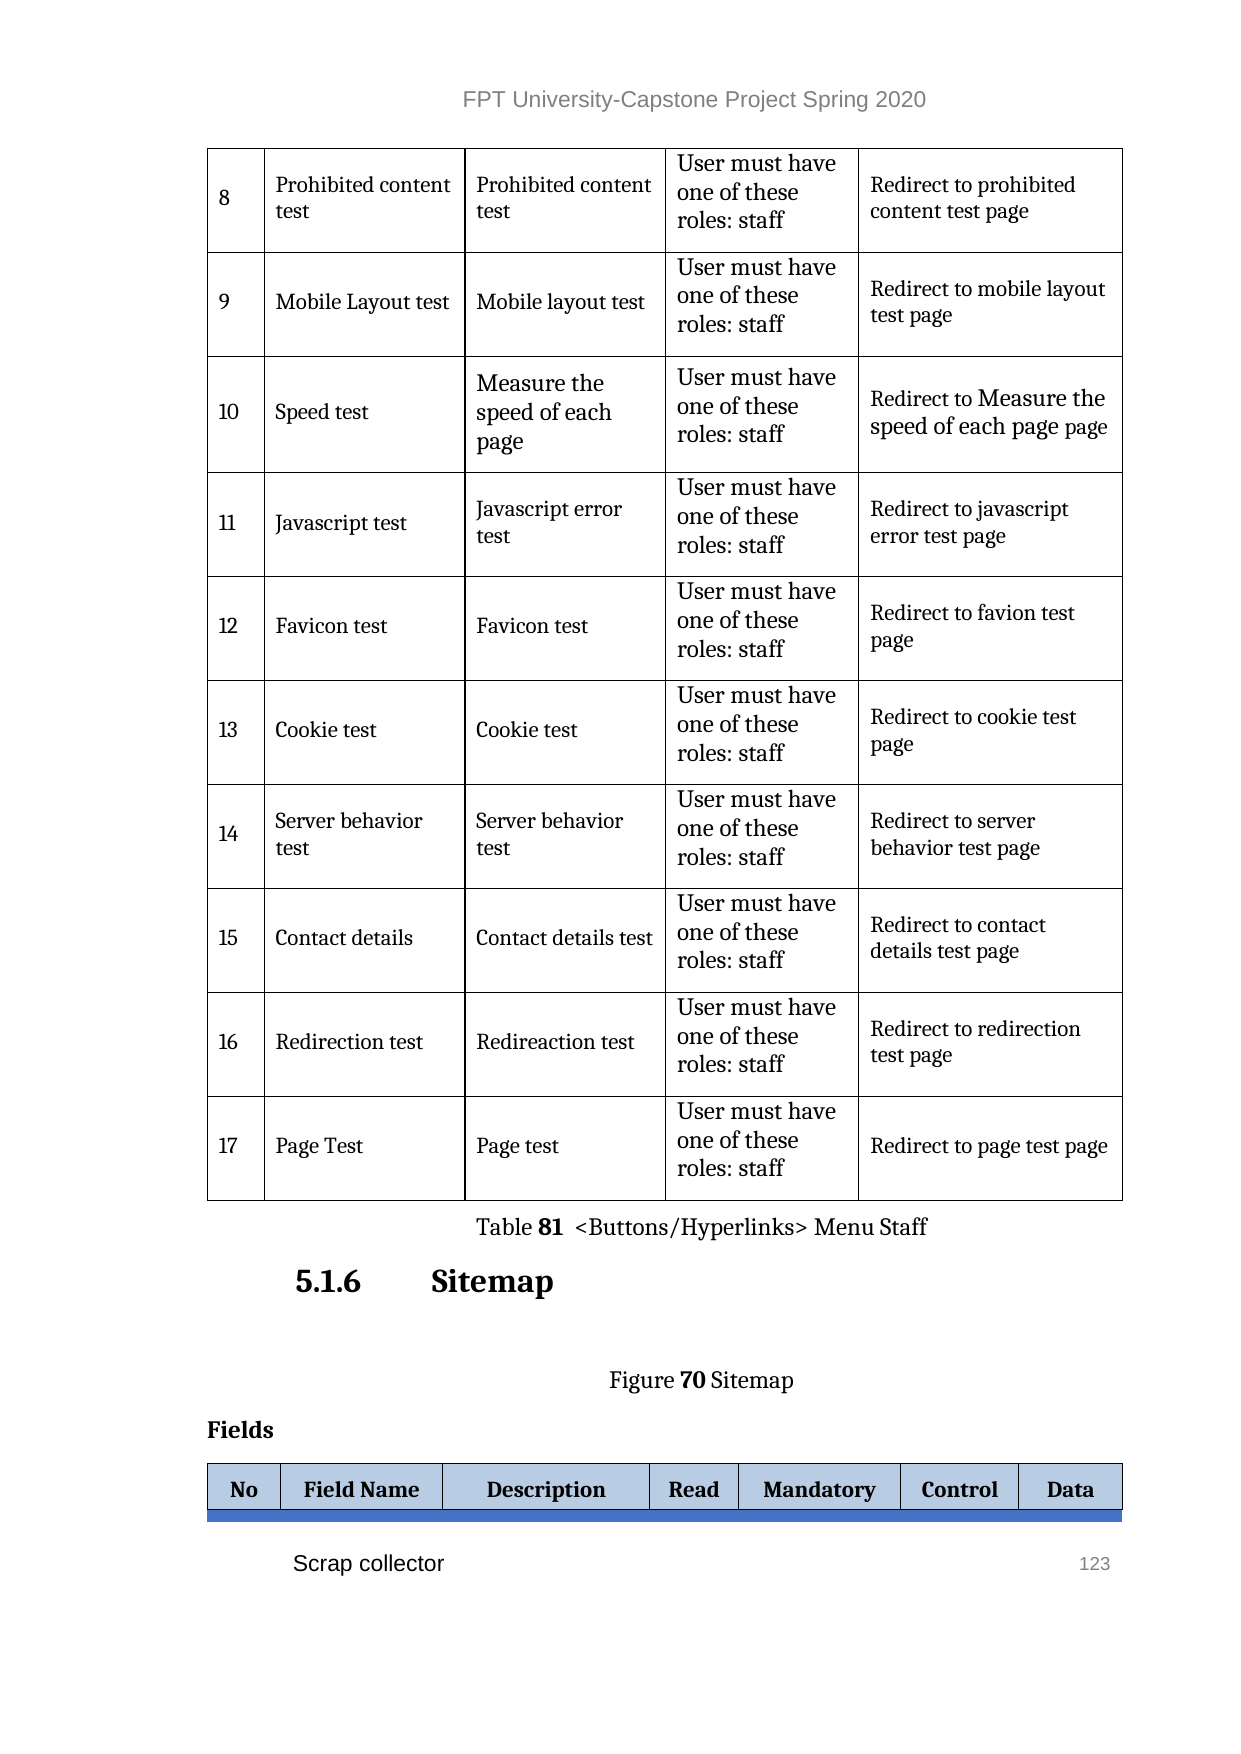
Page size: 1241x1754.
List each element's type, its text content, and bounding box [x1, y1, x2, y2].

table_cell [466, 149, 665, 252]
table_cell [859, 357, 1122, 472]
text Table 81 <Buttons/Hyperlinks> Menu Staff [207, 1213, 1122, 1242]
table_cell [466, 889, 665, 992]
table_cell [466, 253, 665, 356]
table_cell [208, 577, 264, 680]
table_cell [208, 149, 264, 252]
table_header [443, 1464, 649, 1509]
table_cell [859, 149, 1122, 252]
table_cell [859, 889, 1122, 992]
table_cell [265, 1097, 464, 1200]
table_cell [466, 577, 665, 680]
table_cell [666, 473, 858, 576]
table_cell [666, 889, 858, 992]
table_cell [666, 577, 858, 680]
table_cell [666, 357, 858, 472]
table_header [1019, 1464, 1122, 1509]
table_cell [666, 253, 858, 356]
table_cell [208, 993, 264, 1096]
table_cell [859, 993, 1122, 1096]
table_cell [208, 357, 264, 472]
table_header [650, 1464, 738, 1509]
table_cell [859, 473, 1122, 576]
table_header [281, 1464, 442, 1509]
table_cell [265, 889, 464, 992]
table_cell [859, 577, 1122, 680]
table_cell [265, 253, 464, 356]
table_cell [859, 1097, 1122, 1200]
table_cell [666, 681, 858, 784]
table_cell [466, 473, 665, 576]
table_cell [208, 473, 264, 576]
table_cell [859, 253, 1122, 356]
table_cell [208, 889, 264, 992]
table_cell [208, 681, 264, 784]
subtitle Sitemap [295, 1263, 1122, 1301]
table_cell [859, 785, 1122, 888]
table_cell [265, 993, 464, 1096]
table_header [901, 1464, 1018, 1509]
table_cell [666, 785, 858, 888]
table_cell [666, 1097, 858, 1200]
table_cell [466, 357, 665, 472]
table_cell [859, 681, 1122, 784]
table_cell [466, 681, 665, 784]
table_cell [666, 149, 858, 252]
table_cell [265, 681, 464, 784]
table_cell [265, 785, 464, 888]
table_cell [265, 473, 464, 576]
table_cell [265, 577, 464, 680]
text Figure 70 Sitemap [207, 1366, 1122, 1395]
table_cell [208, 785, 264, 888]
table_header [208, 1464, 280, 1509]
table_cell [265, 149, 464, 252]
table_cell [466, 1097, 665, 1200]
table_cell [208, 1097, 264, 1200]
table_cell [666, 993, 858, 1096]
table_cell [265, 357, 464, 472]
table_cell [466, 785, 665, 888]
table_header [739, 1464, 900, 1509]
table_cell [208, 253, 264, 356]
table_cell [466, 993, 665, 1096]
text Fields [207, 1416, 1122, 1444]
